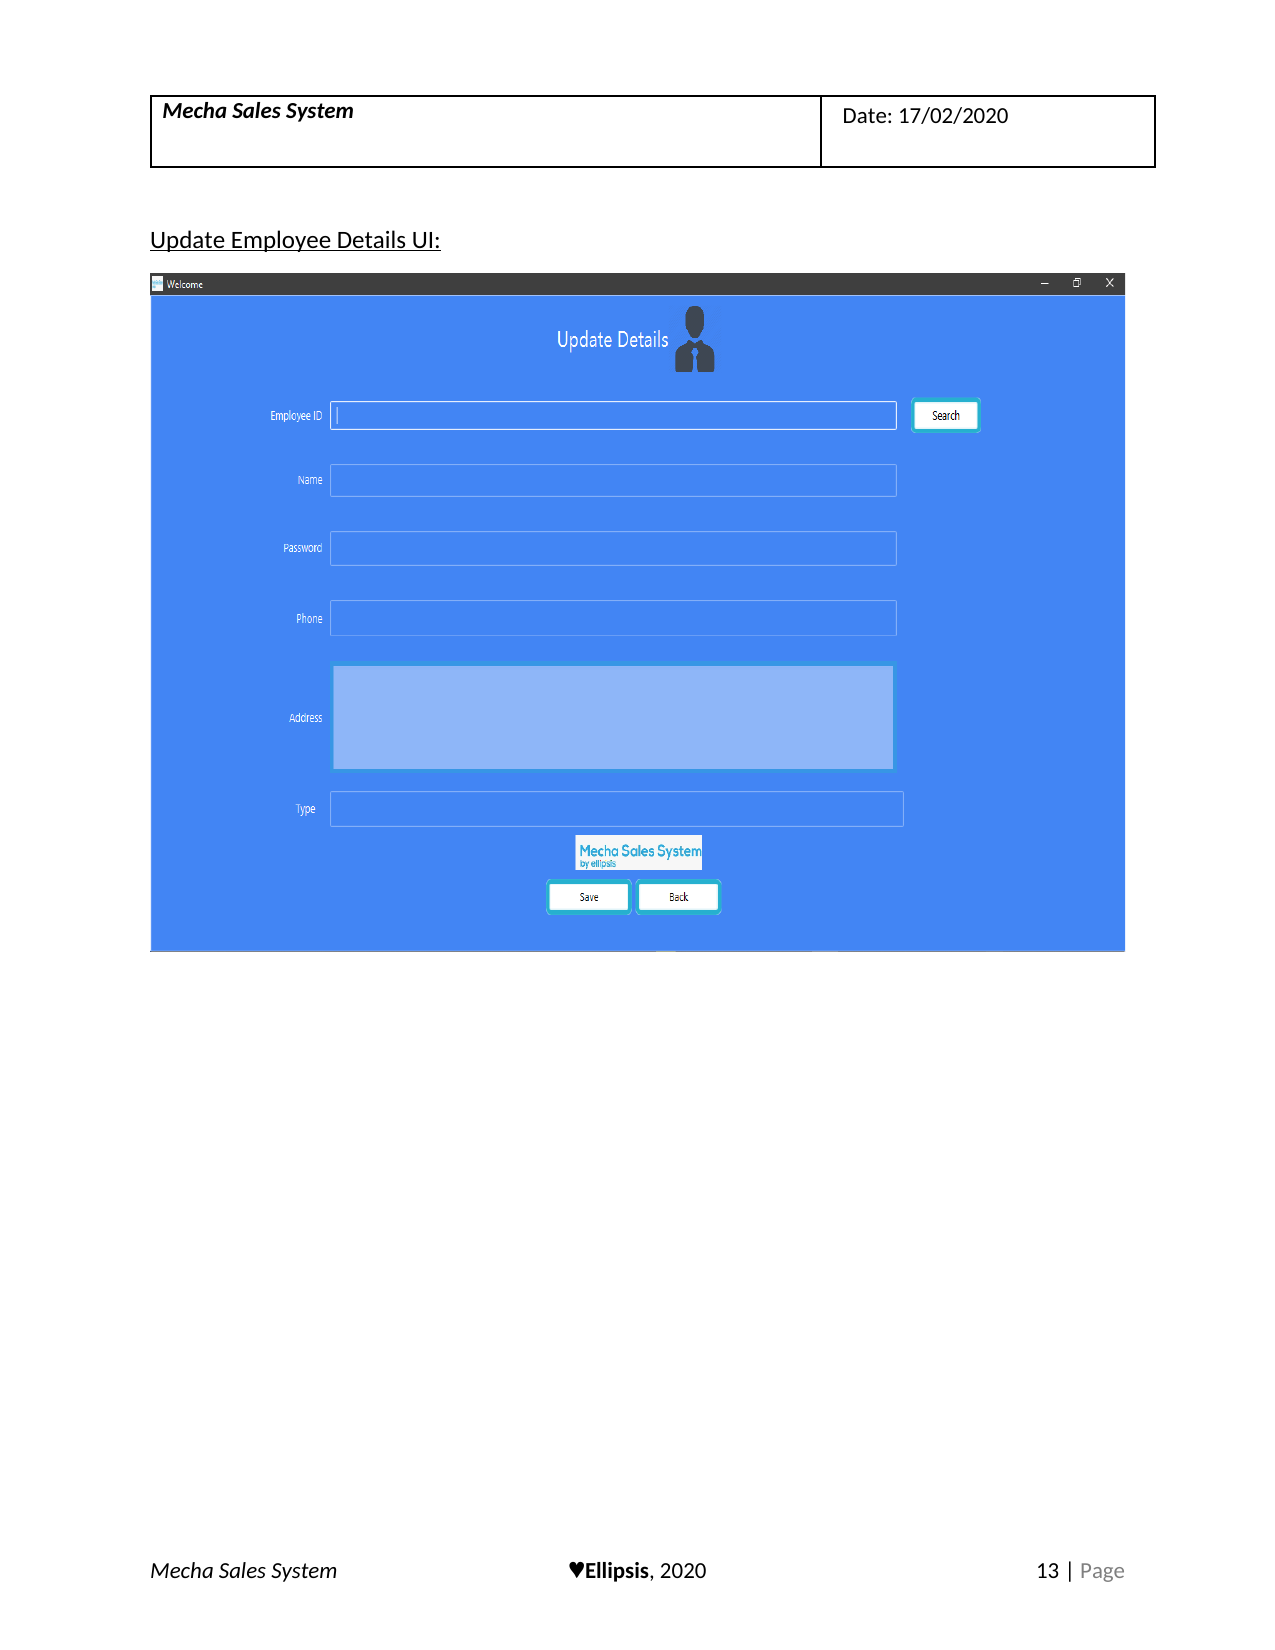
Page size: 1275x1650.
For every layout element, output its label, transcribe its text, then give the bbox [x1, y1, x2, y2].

text Update Employee Details UI: [150, 224, 1125, 254]
picture [150, 273, 1125, 952]
